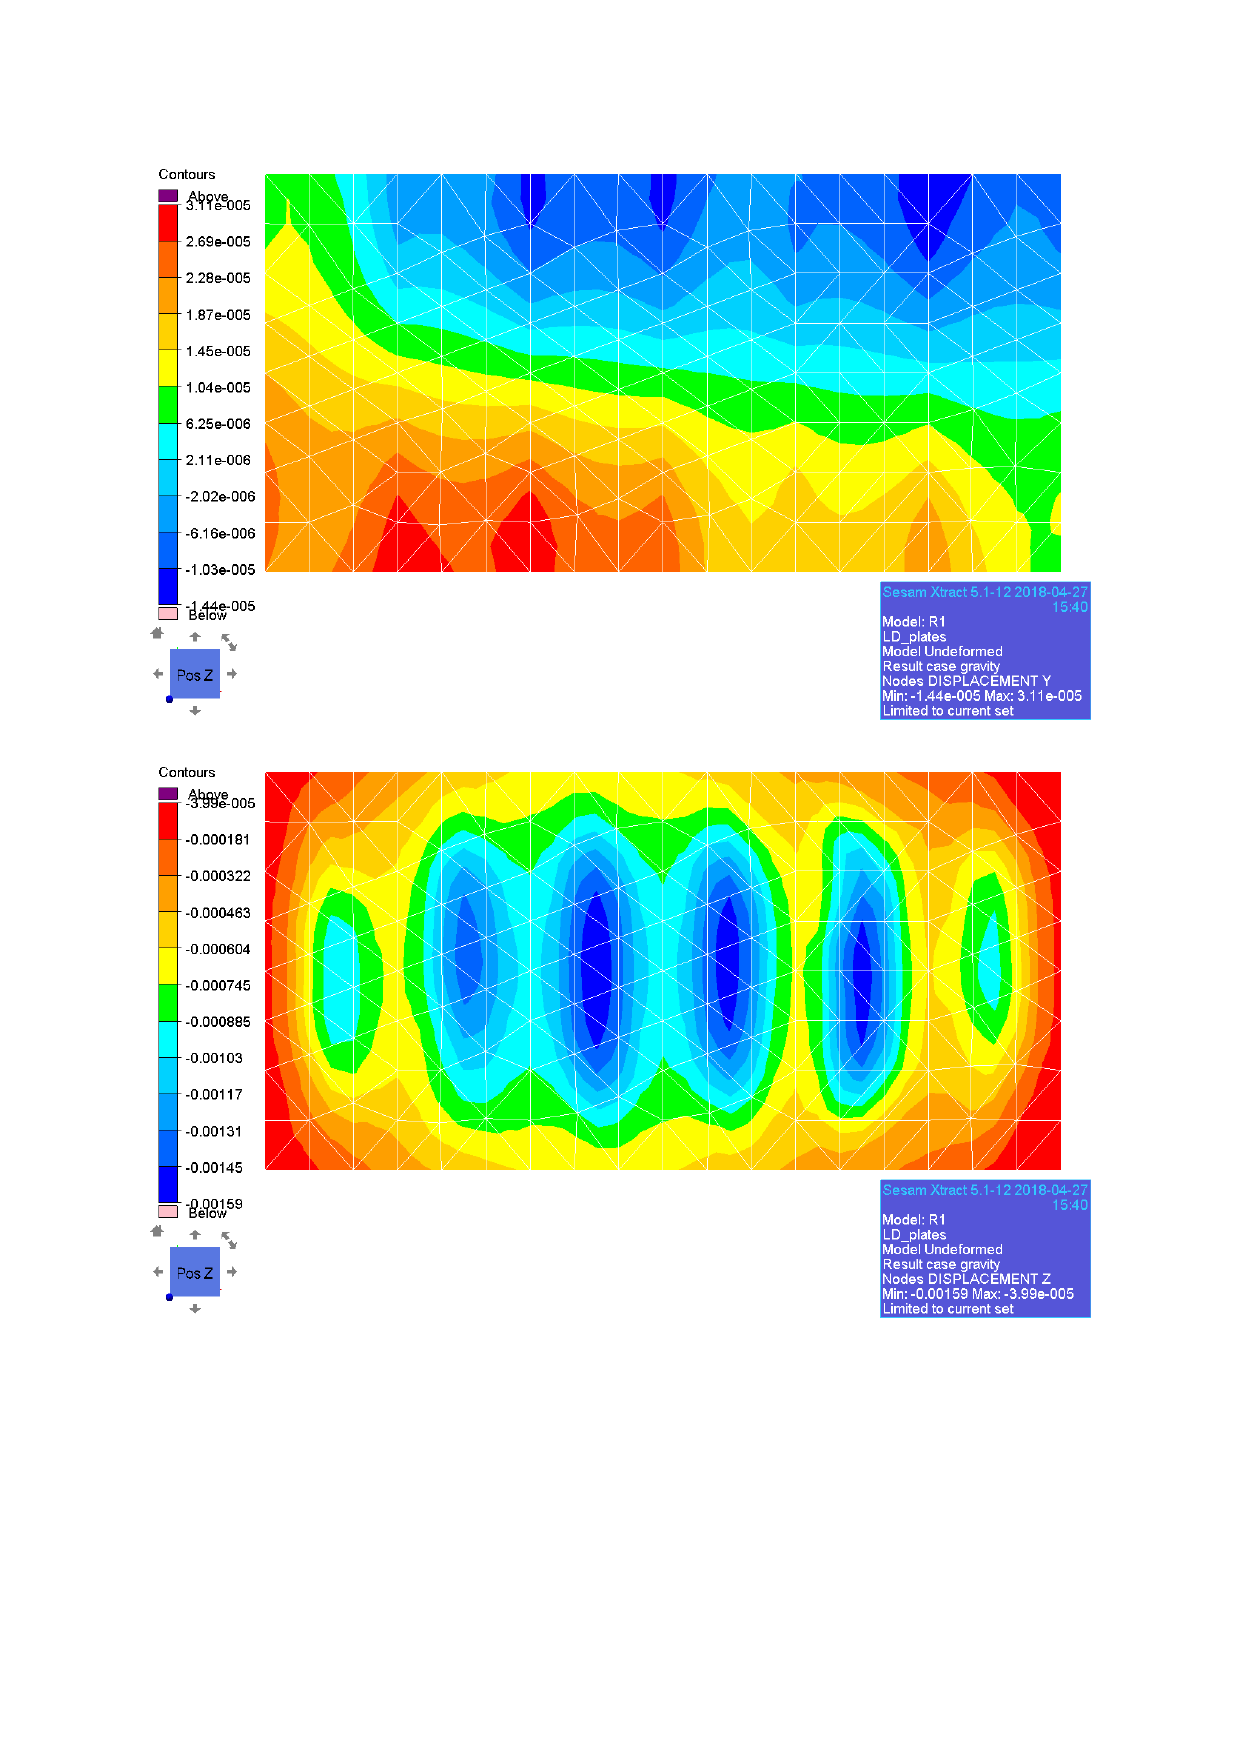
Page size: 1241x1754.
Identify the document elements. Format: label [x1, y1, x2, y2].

picture [147, 147, 1093, 721]
picture [147, 745, 1093, 1319]
